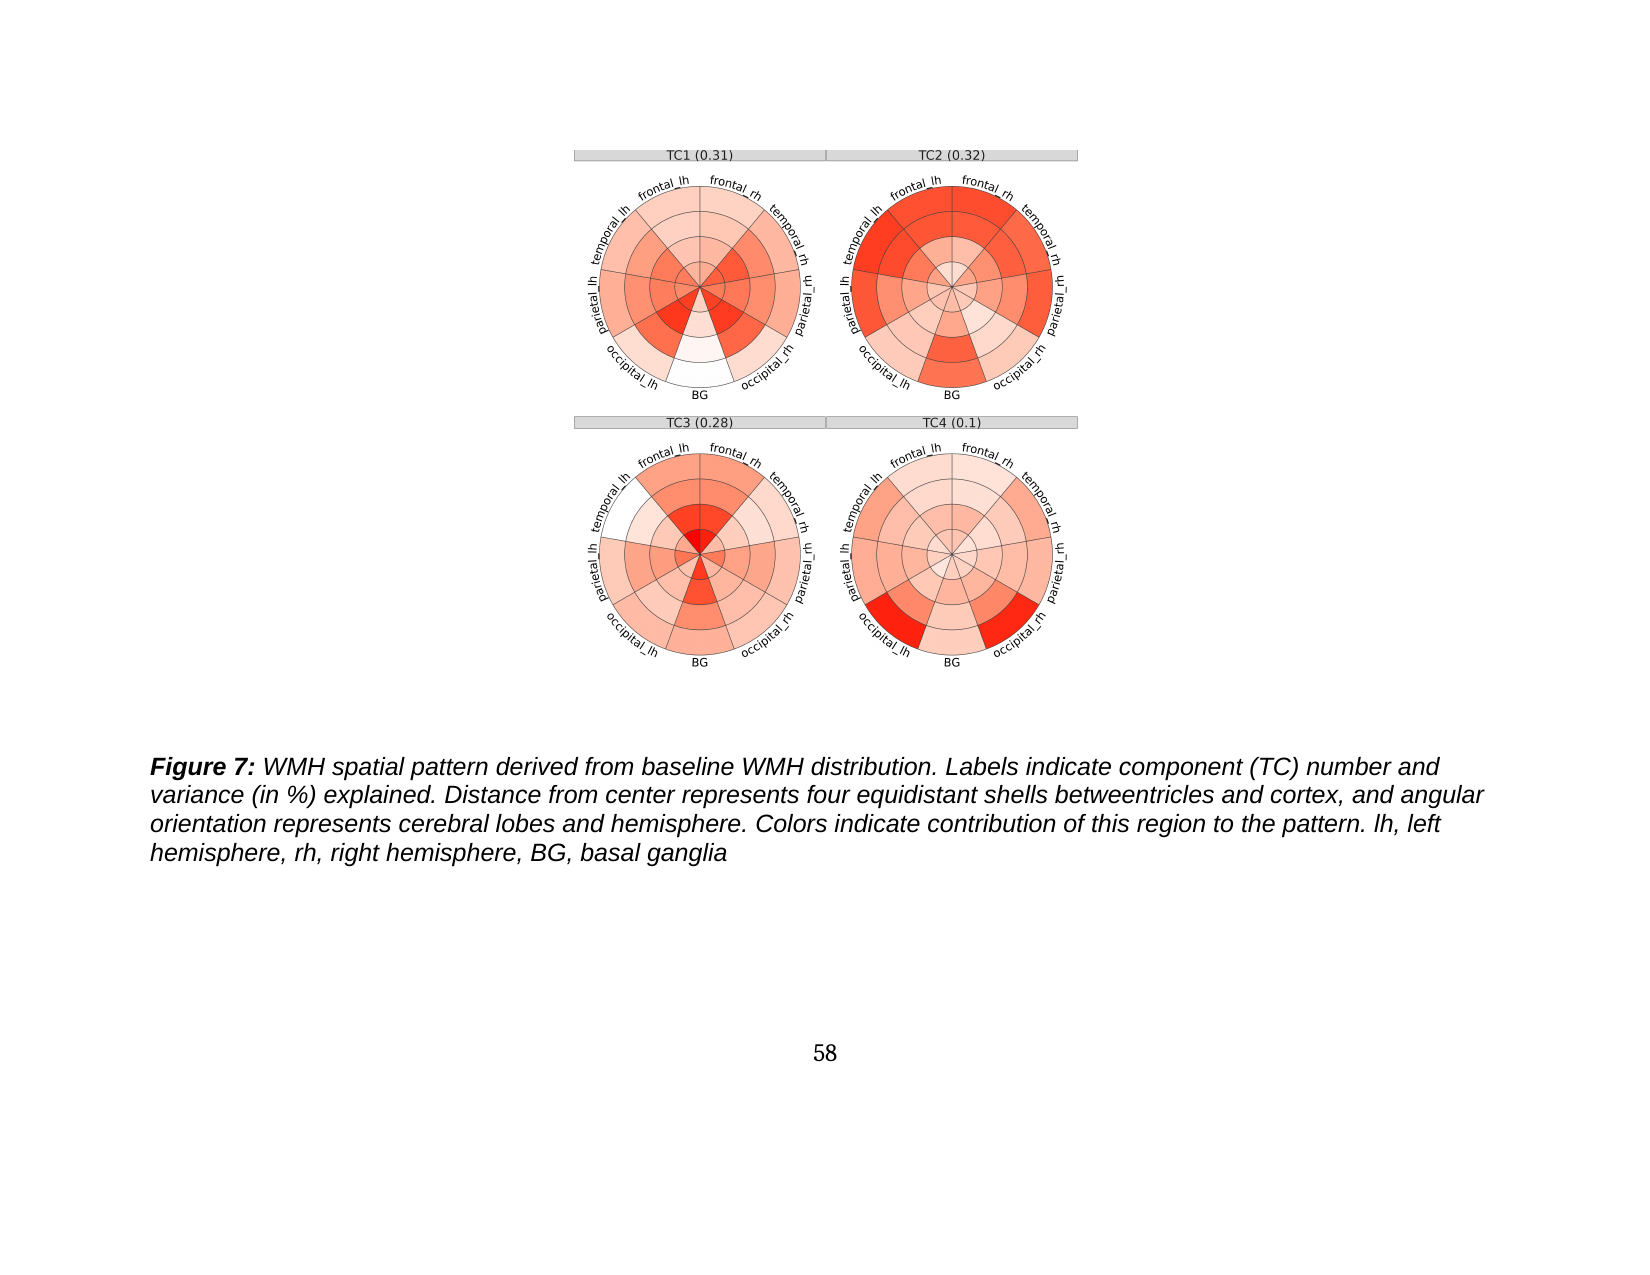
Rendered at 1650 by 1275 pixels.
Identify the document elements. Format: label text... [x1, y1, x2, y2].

picture [337, 150, 1313, 686]
text Figure 7: WMH spatial pattern derived from baseline WMH distribution. Labels indicate component (TC) number and variance (in %) explained. Distance from center represents four equidistant shells betweentricles and cortex, and angular orientation represents cerebral lobes and hemisphere. Colors indicate contribution of this region to the pattern. lh, left hemisphere, rh, right hemisphere, BG, basal ganglia [150, 752, 1500, 867]
